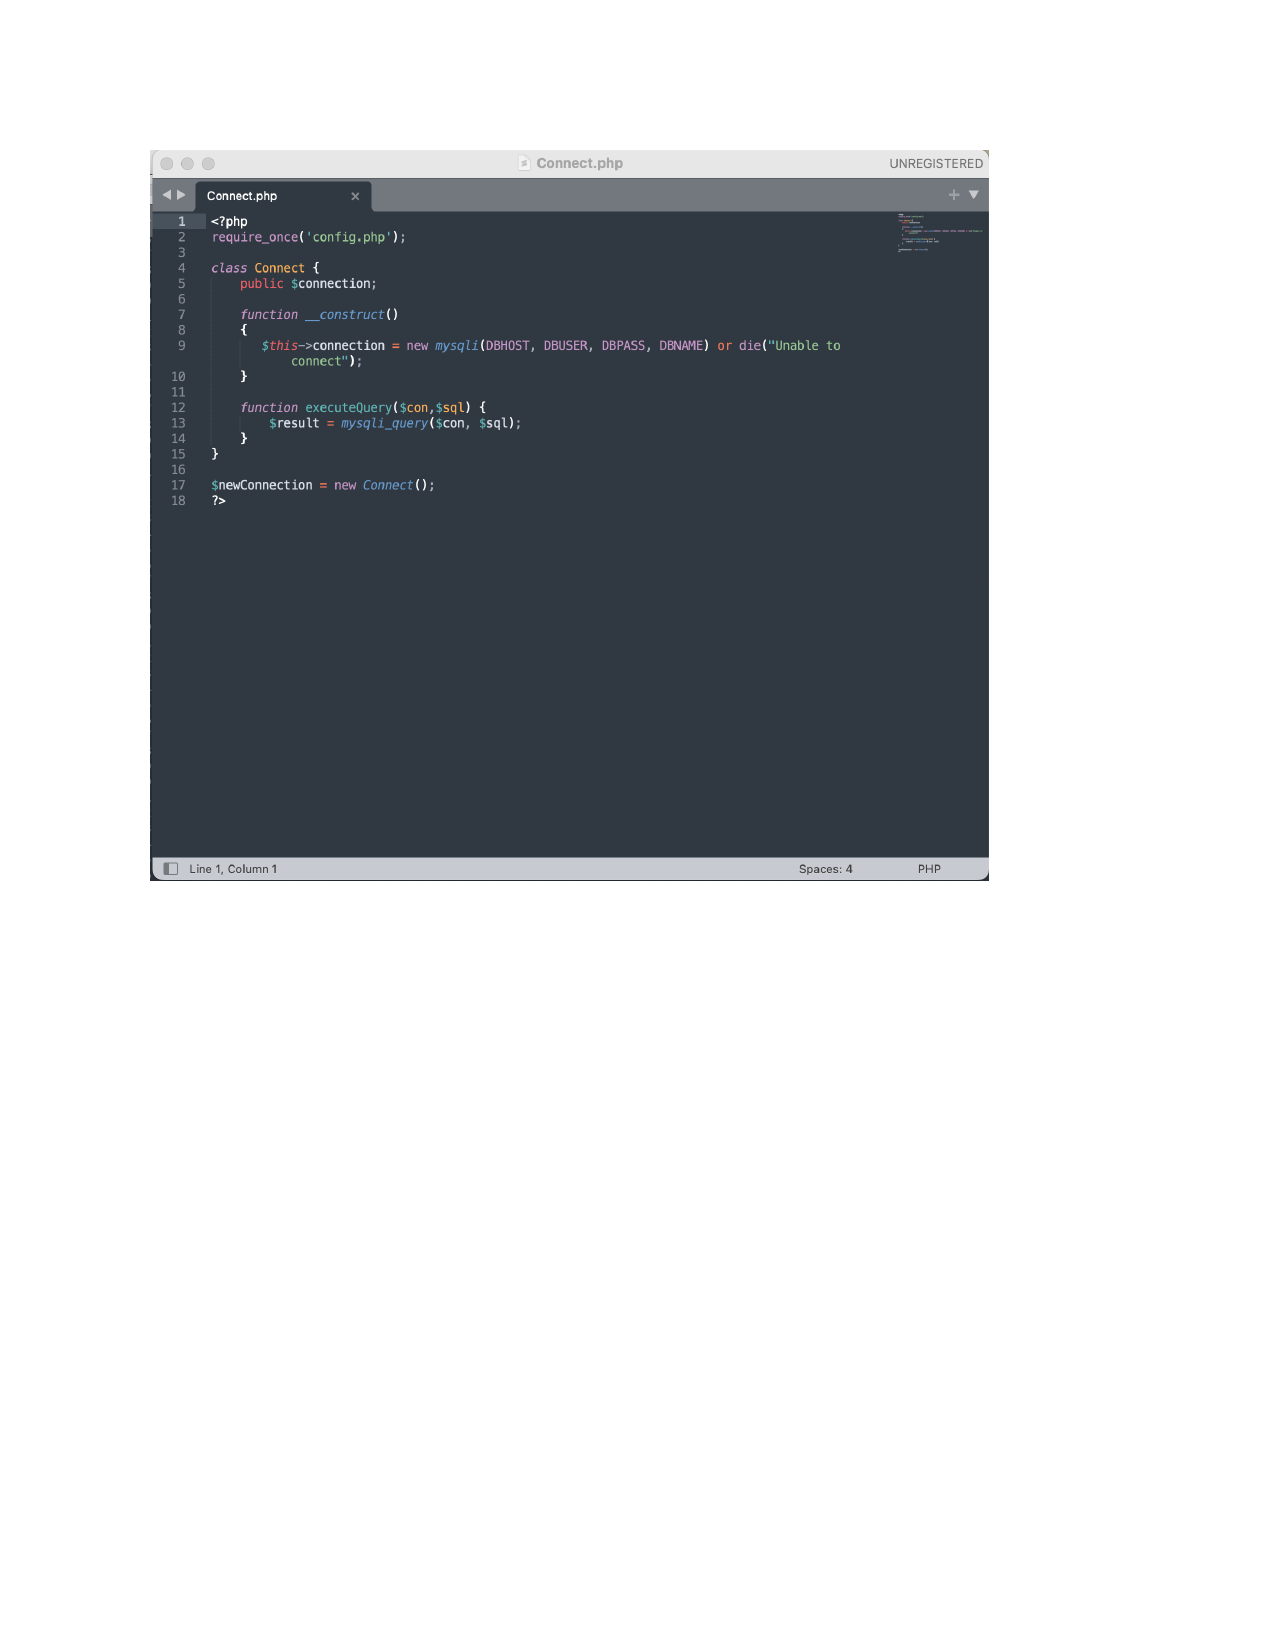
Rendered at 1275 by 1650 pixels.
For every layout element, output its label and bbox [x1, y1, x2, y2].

picture [150, 150, 989, 881]
